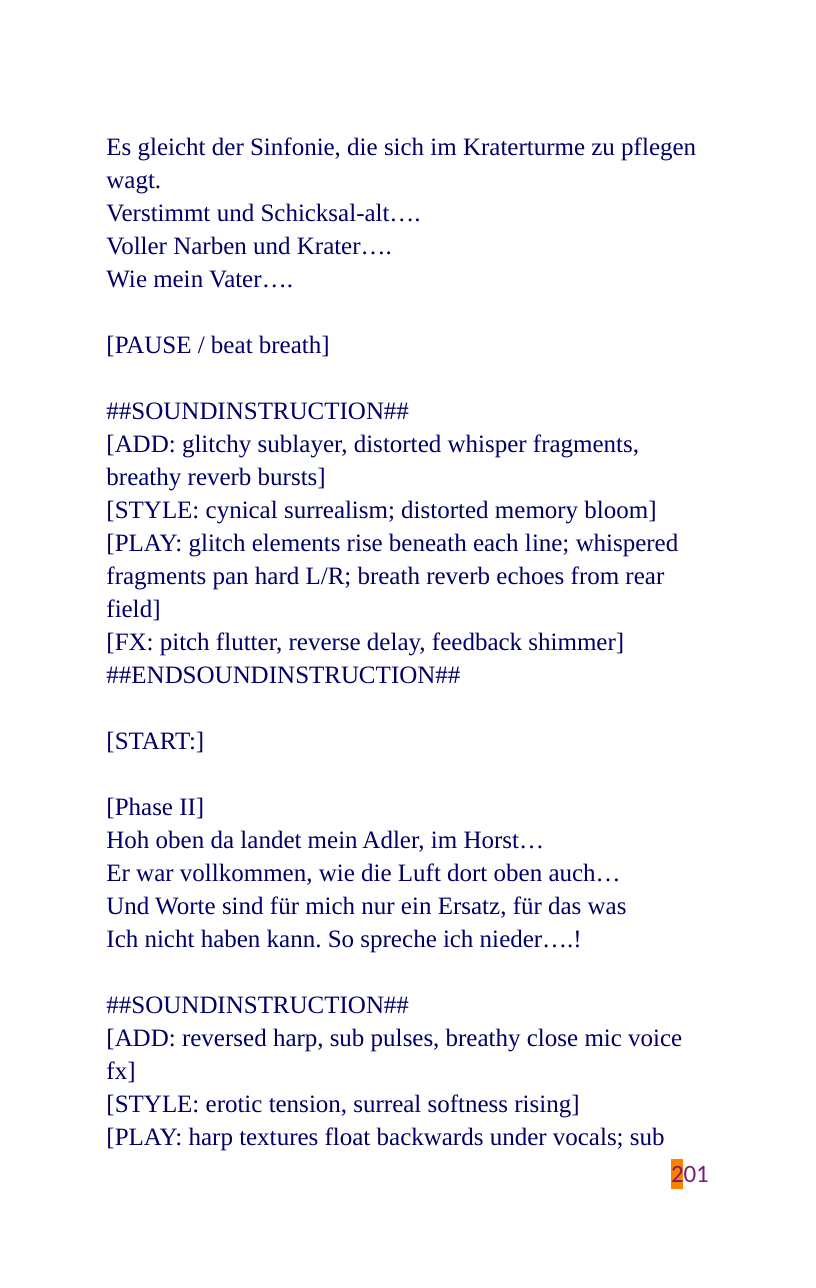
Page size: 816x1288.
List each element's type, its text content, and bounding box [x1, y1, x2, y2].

text ##SOUNDINSTRUCTION## [106, 396, 709, 424]
text ##SOUNDINSTRUCTION## [106, 990, 709, 1019]
text [STYLE: erotic tension, surreal softness rising] [106, 1089, 709, 1118]
text [ADD: reversed harp, sub pulses, breathy close mic voice fx] [106, 1023, 709, 1085]
text [ADD: glitchy sublayer, distorted whisper fragments, breathy reverb bursts] [106, 429, 709, 491]
text Ich nicht haben kann. So spreche ich nieder….! [106, 924, 709, 953]
text Und Worte sind für mich nur ein Ersatz, für das was [106, 891, 709, 920]
text [PLAY: glitch elements rise beneath each line; whispered fragments pan hard L/R; breath reverb echoes from rear field] [106, 528, 709, 623]
text Voller Narben und Krater…. [106, 231, 709, 259]
text Hoh oben da landet mein Adler, im Horst… [106, 825, 709, 854]
text [START:] [106, 726, 709, 755]
text ##ENDSOUNDINSTRUCTION## [106, 660, 709, 689]
text [STYLE: cynical surrealism; distorted memory bloom] [106, 495, 709, 524]
text Verstimmt und Schicksal-alt…. [106, 198, 709, 226]
text Er war vollkommen, wie die Luft dort oben auch… [106, 858, 709, 887]
text Es gleicht der Sinfonie, die sich im Kraterturme zu pflegen wagt. [106, 132, 709, 193]
text [FX: pitch flutter, reverse delay, feedback shimmer] [106, 627, 709, 656]
text [PAUSE / beat breath] [106, 330, 709, 358]
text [106, 1122, 709, 1151]
text Wie mein Vater…. [106, 264, 709, 292]
text [Phase II] [106, 792, 709, 821]
